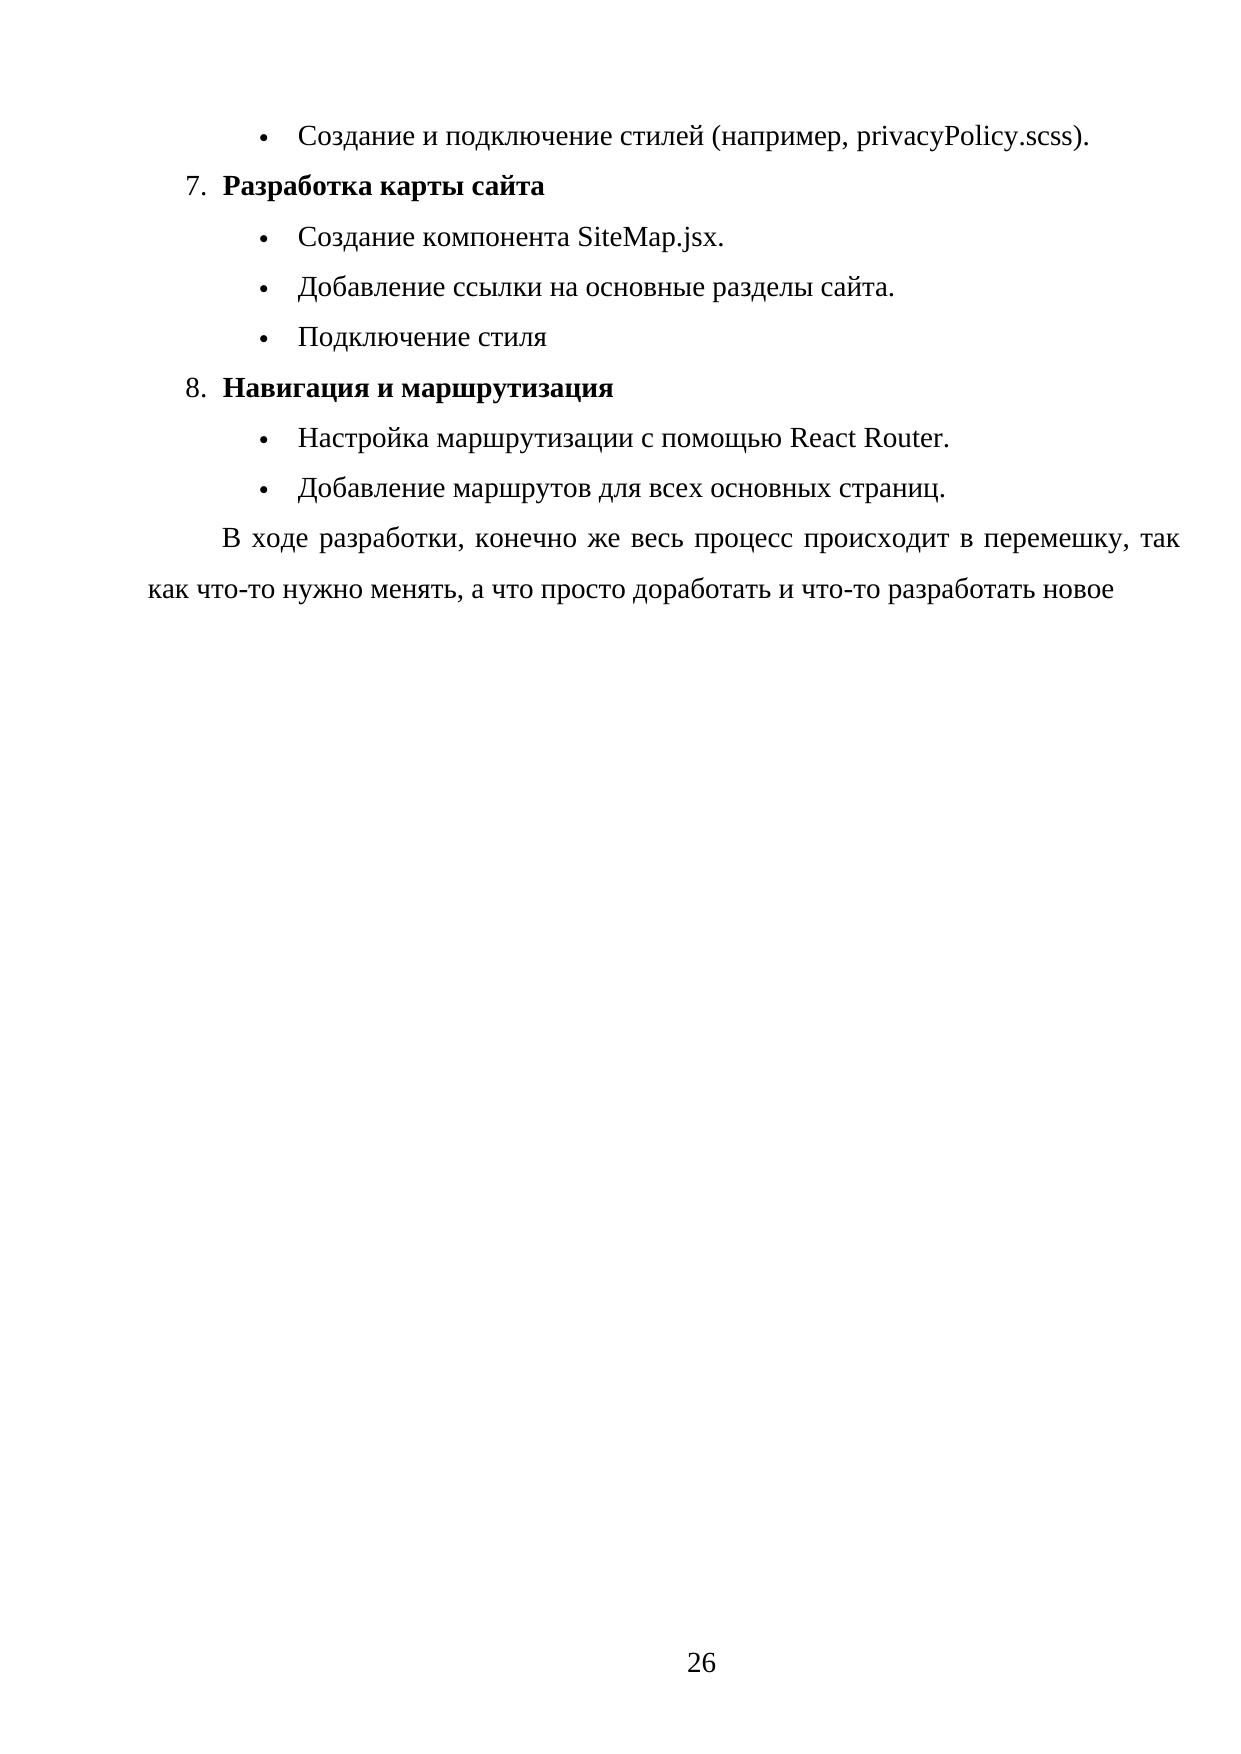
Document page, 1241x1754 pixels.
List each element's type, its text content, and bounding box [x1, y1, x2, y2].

list Разработка карты сайта [185, 168, 1181, 202]
list Добавление ссылки на основные разделы сайта. [260, 269, 1181, 303]
list Подключение стиля [260, 319, 1181, 353]
text В ходе разработки, конечно же весь процесс происходит в перемешку, так как что-то нужно менять, а что просто доработать и что-то разработать новое [148, 521, 1181, 604]
list Настройка маршрутизации с помощью React Router. [260, 420, 1181, 453]
list Создание и подключение стилей (например, privacyPolicy.scss). [260, 118, 1181, 152]
list Навигация и маршрутизация [185, 370, 1181, 403]
list Добавление маршрутов для всех основных страниц. [260, 470, 1181, 504]
list Создание компонента SiteMap.jsx. [260, 219, 1181, 252]
